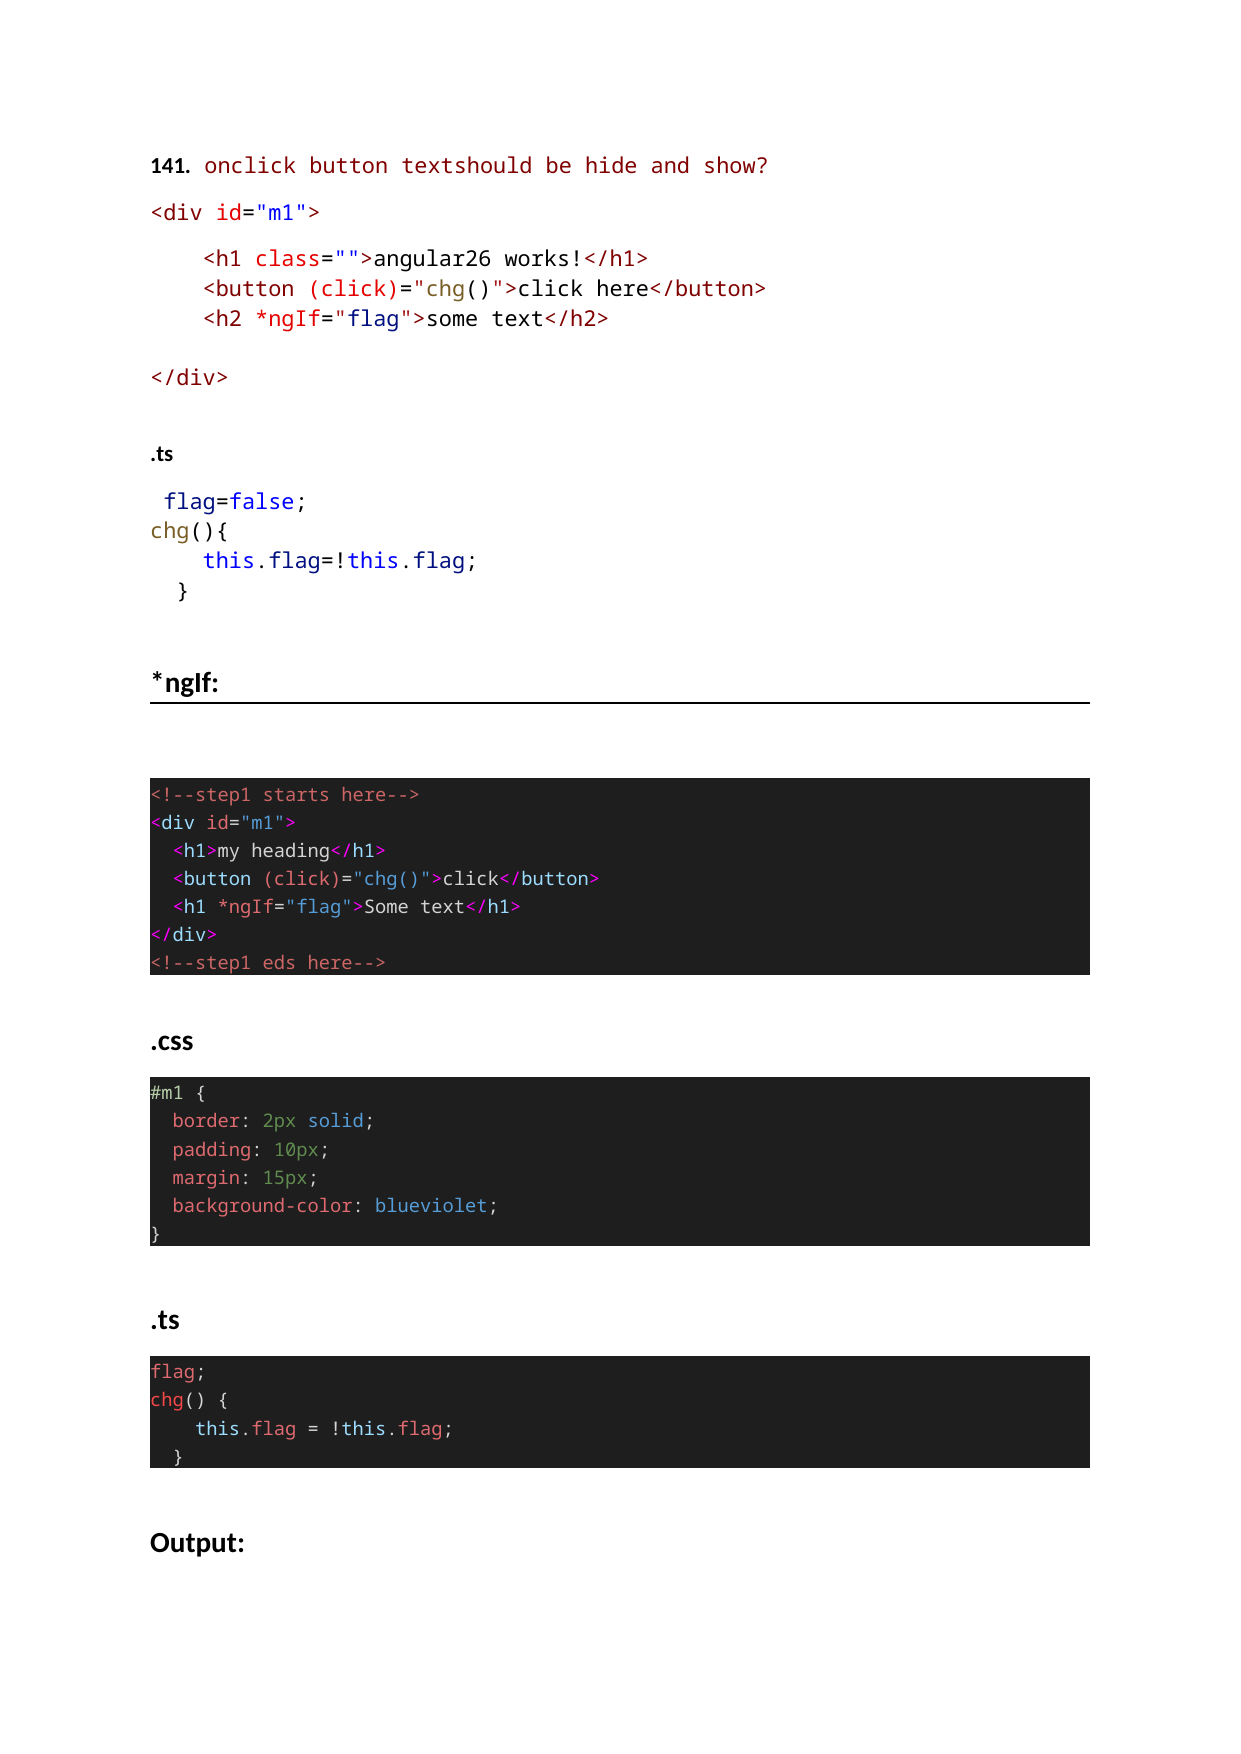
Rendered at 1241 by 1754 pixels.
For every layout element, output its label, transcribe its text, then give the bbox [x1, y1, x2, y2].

text .ts [150, 1301, 1090, 1337]
text .ts [150, 439, 1090, 467]
text 141. onclick button textshould be hide and show? [150, 150, 1090, 180]
text flag; [150, 1356, 1090, 1384]
text Output: [150, 1524, 1090, 1559]
text <!--step1 eds here--> [150, 947, 1090, 975]
text margin: 15px; [150, 1161, 1090, 1189]
text #m1 { [150, 1077, 1090, 1105]
text this.flag=!this.flag; [150, 545, 1090, 575]
text padding: 10px; [150, 1133, 1090, 1161]
text <button (click)="chg()">click</button> [150, 863, 1090, 891]
text <h1 class="">angular26 works!</h1> [150, 243, 1090, 273]
text *ngIf: [150, 664, 1090, 702]
text chg(){ [150, 515, 1090, 545]
text this.flag = !this.flag; [150, 1412, 1090, 1440]
text </div> [150, 919, 1090, 947]
text <div id="m1"> [150, 806, 1090, 834]
text <h2 *ngIf="flag">some text</h2> [150, 302, 1090, 332]
text background-color: blueviolet; [150, 1189, 1090, 1218]
text <h1 *ngIf="flag">Some text</h1> [150, 891, 1090, 919]
text <h1>my heading</h1> [150, 834, 1090, 863]
text } [150, 575, 1090, 605]
text <!--step1 starts here--> [150, 778, 1090, 806]
text <div id="m1"> [150, 196, 1090, 226]
text <button (click)="chg()">click here</button> [150, 273, 1090, 302]
text } [150, 1218, 1090, 1246]
text } [150, 1440, 1090, 1468]
text </div> [150, 362, 1090, 392]
text .css [150, 1022, 1090, 1058]
text chg() { [150, 1384, 1090, 1412]
text border: 2px solid; [150, 1105, 1090, 1133]
text flag=false; [150, 486, 1090, 515]
